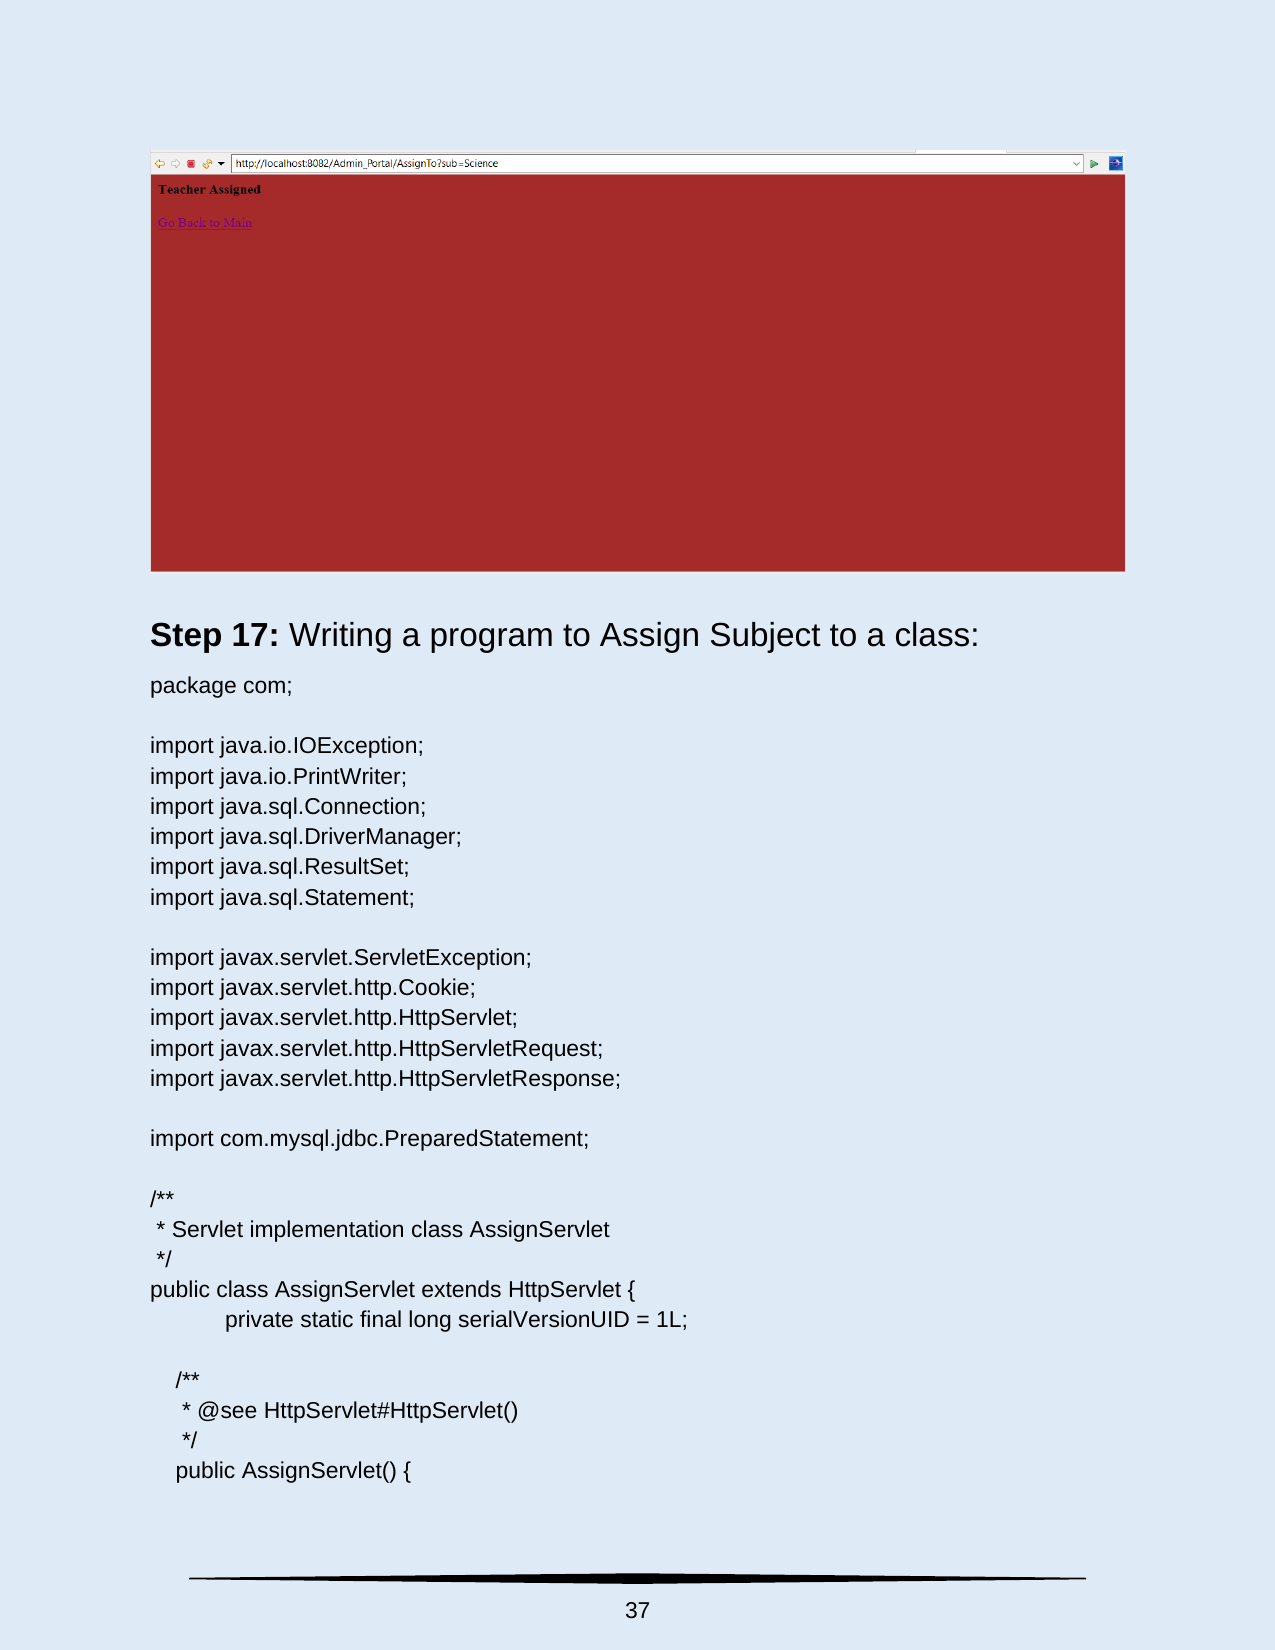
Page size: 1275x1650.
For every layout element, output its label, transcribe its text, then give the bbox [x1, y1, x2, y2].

text /** [150, 1186, 1125, 1212]
text import javax.servlet.http.HttpServlet; [150, 1004, 1125, 1031]
text */ [150, 1246, 1125, 1272]
text import javax.servlet.ServletException; [150, 944, 1125, 970]
text import javax.servlet.http.Cookie; [150, 974, 1125, 1001]
text import java.sql.Connection; [150, 793, 1125, 819]
picture [150, 150, 1125, 574]
text public AssignServlet() { [150, 1457, 1125, 1484]
text import java.sql.ResultSet; [150, 853, 1125, 880]
text * Servlet implementation class AssignServlet [150, 1216, 1125, 1242]
text import com.mysql.jdbc.PreparedStatement; [150, 1125, 1125, 1152]
text import java.io.PrintWriter; [150, 763, 1125, 789]
text public class AssignServlet extends HttpServlet { [150, 1276, 1125, 1303]
subtitle Step 17: Writing a program to Assign Subject to a class: [150, 615, 1125, 654]
text package com; [150, 672, 1125, 698]
text * @see HttpServlet#HttpServlet() [150, 1397, 1125, 1423]
text private static final long serialVersionUID = 1L; [150, 1306, 1125, 1333]
text /** [150, 1367, 1125, 1393]
text import java.io.IOException; [150, 732, 1125, 759]
text import javax.servlet.http.HttpServletRequest; [150, 1034, 1125, 1061]
text import javax.servlet.http.HttpServletResponse; [150, 1065, 1125, 1091]
text import java.sql.Statement; [150, 883, 1125, 910]
text */ [150, 1427, 1125, 1454]
text import java.sql.DriverManager; [150, 823, 1125, 849]
